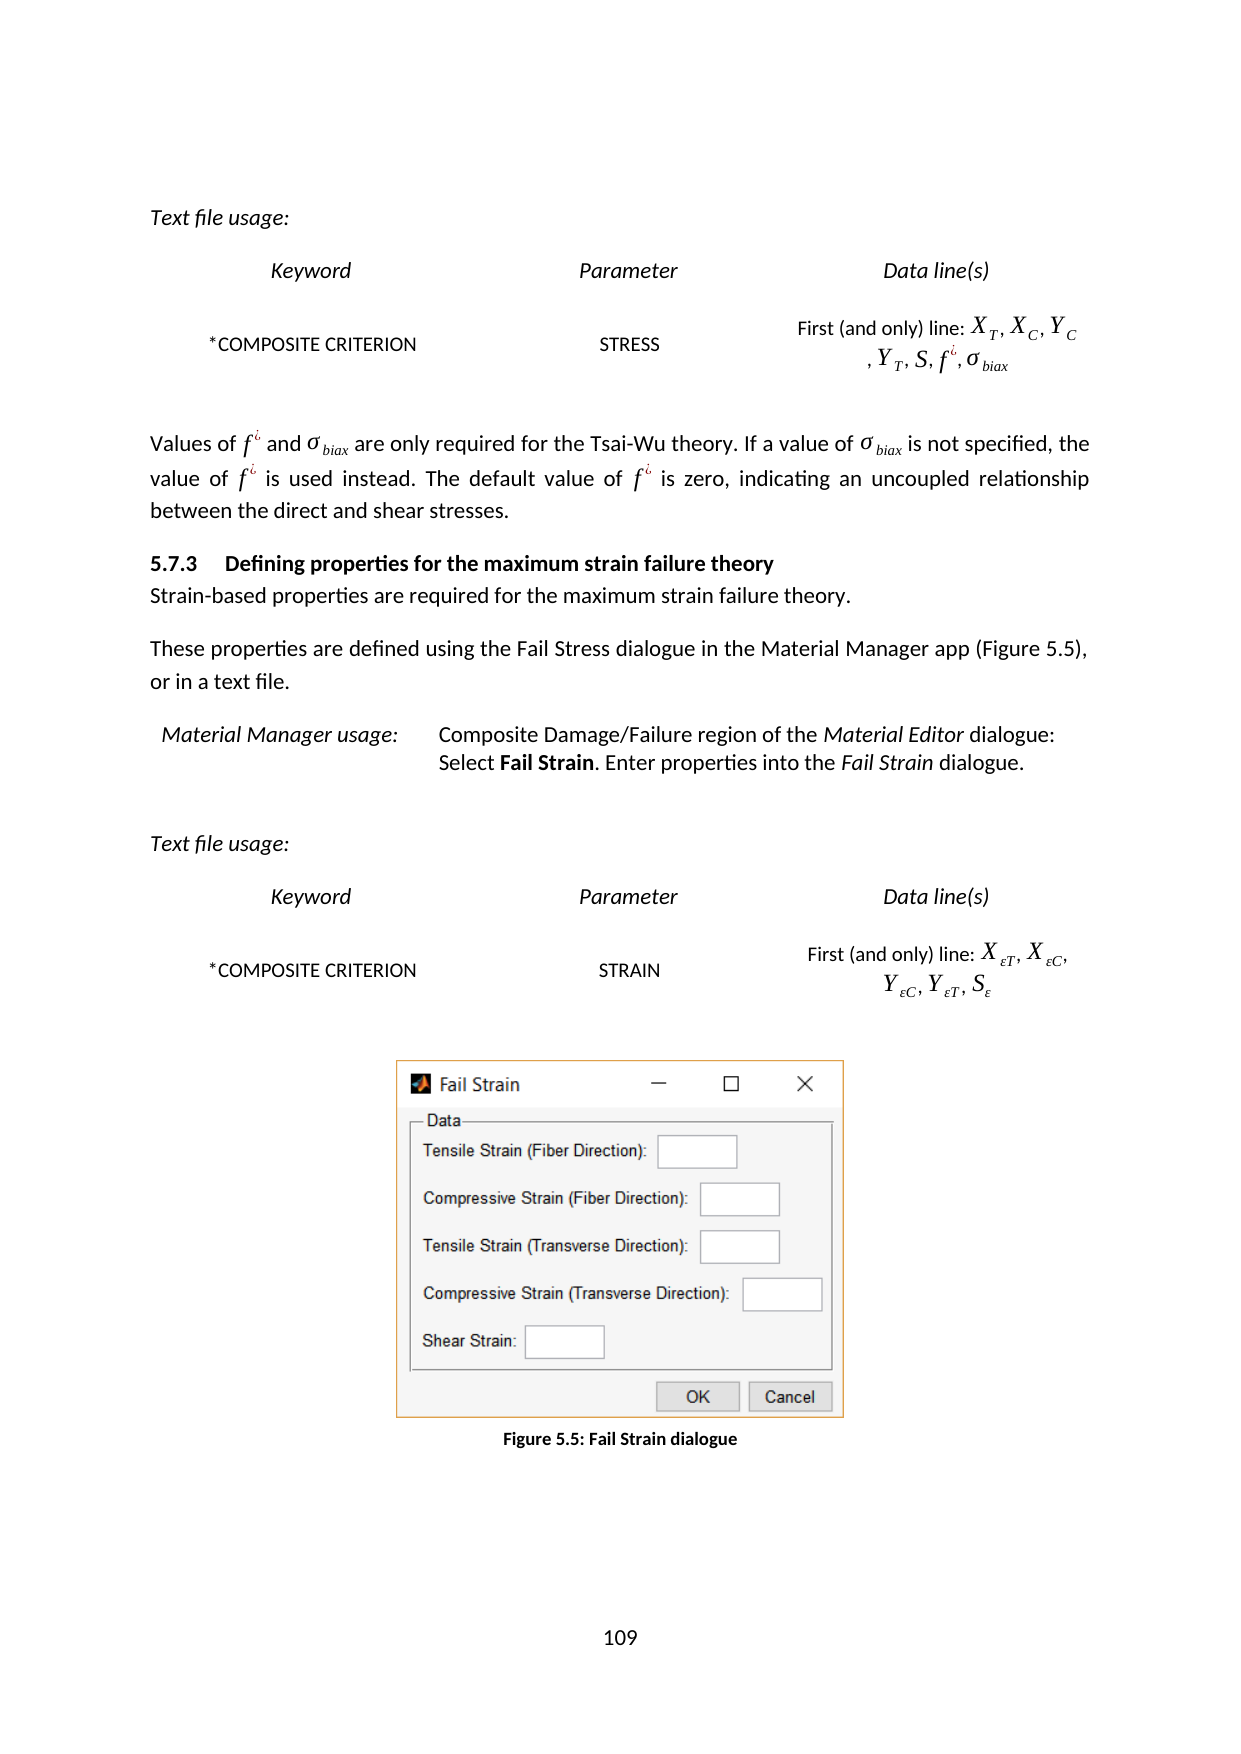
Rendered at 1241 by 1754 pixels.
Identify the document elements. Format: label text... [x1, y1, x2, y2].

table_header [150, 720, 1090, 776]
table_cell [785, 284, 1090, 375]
subtitle 5.7.3 Defining properties for the maximum strain failure theory [150, 549, 1090, 577]
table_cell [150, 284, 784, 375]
text Strain-based properties are required for the maximum strain failure theory. [150, 582, 1090, 609]
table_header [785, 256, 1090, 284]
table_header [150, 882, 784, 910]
text These properties are defined using the Fail Stress dialogue in the Material Manager app (Figure 5.5), or in a text file. [150, 634, 1090, 695]
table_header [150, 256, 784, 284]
text Text file usage: [150, 203, 1090, 231]
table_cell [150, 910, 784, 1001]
picture [396, 1060, 844, 1418]
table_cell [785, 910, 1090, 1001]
text Text file usage: [150, 829, 1090, 857]
text Values of and are only required for the Tsai-Wu theory. If a value of is not specified, the value of is used instead. The default value of is zero, indicating an uncoupled relationship between the direct and shear stresses. [150, 428, 1090, 524]
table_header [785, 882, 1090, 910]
